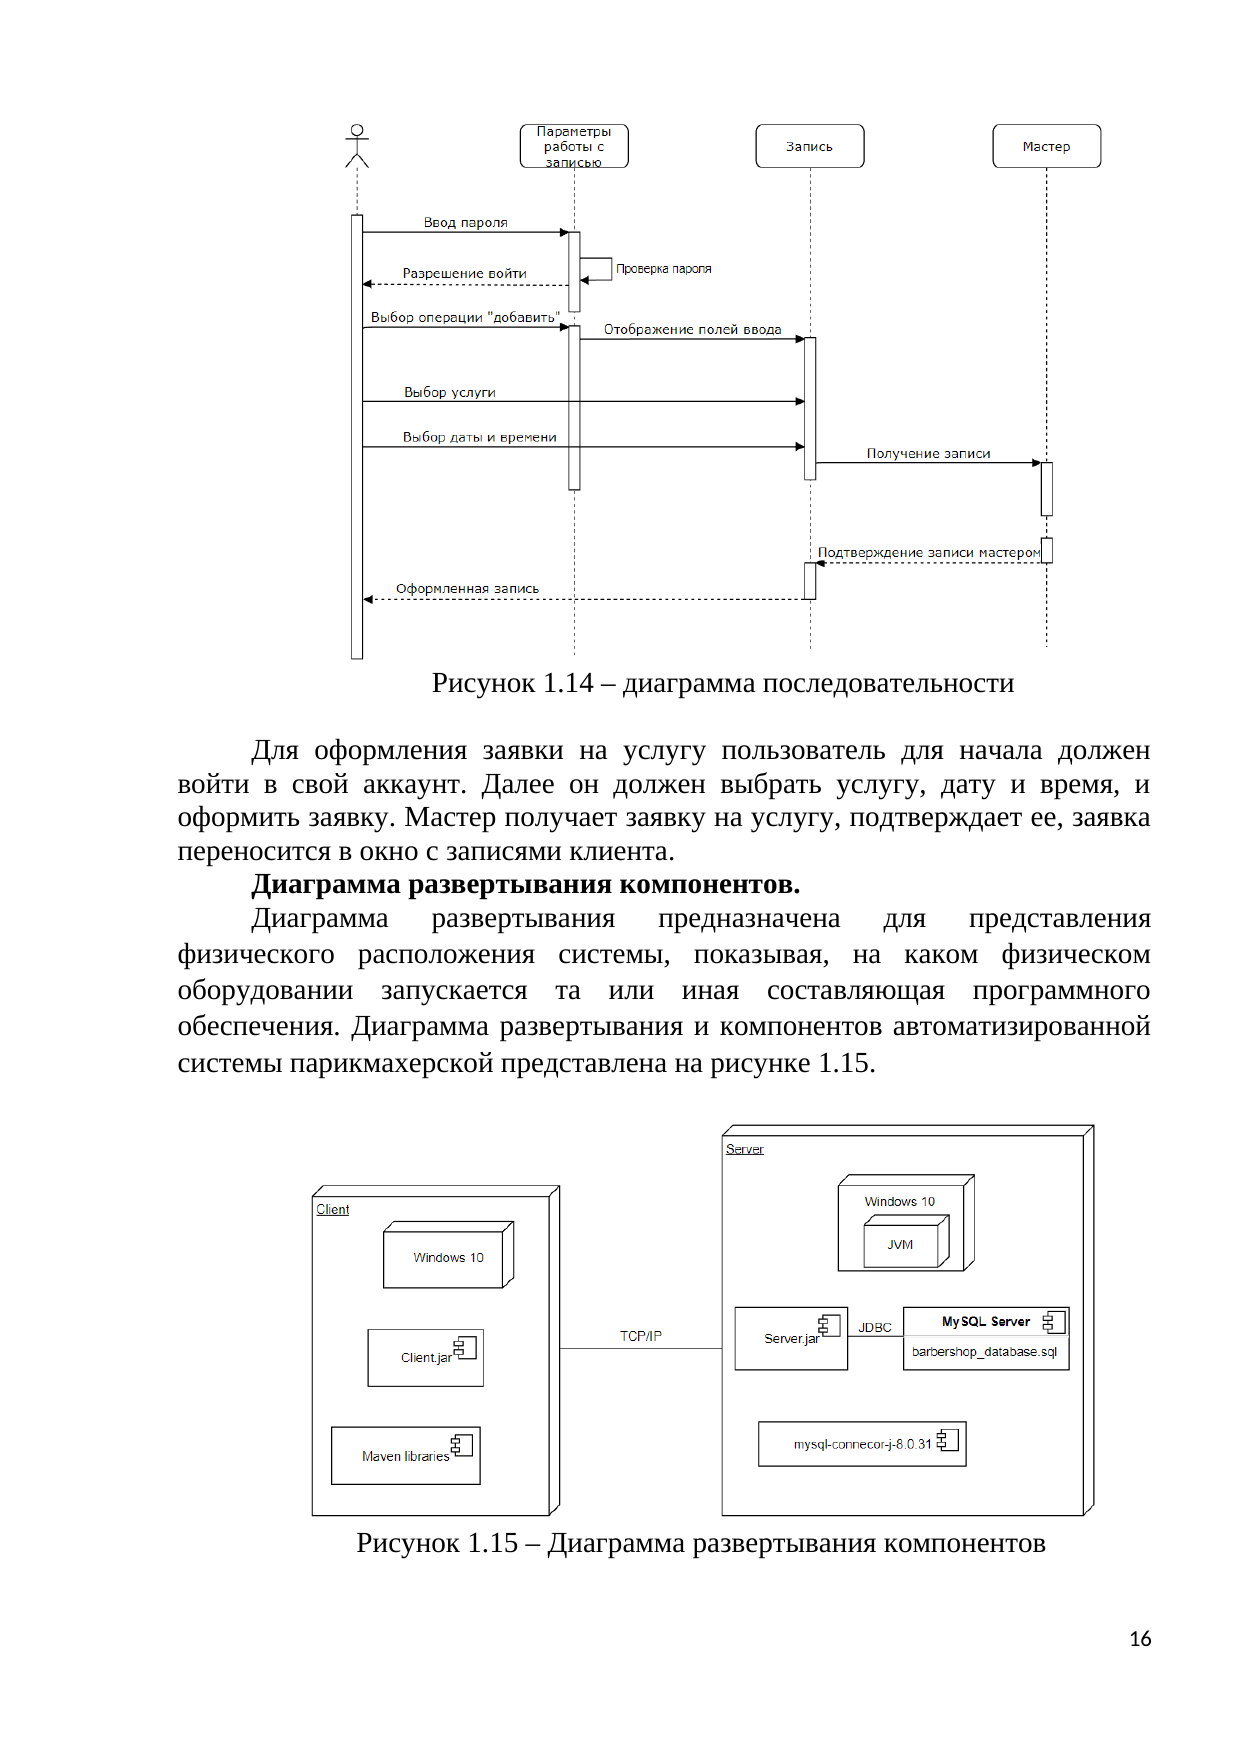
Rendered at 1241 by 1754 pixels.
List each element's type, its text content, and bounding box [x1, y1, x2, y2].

list Рисунок 1.14 – диаграмма последовательности [295, 665, 1152, 699]
text Рисунок 1.15 – Диаграмма развертывания компонентов [177, 1525, 1152, 1559]
list Для оформления заявки на услугу пользователь для начала должен войти в свой аккаунт. Далее он должен выбрать услугу, дату и время, и оформить заявку. Мастер получает заявку на услугу, подтверждает ее, заявка переносится в окно с записями клиента. [177, 732, 1152, 867]
picture [293, 1117, 1110, 1524]
list Диаграмма развертывания компонентов. [177, 867, 1152, 900]
text Диаграмма развертывания предназначена для представления физического расположения системы, показывая, на каком физическом оборудовании запускается та или иная составляющая программного обеспечения. Диаграмма развертывания и компонентов автоматизированной системы парикмахерской представлена на рисунке 1.15. [177, 900, 1152, 1078]
picture [339, 118, 1108, 666]
